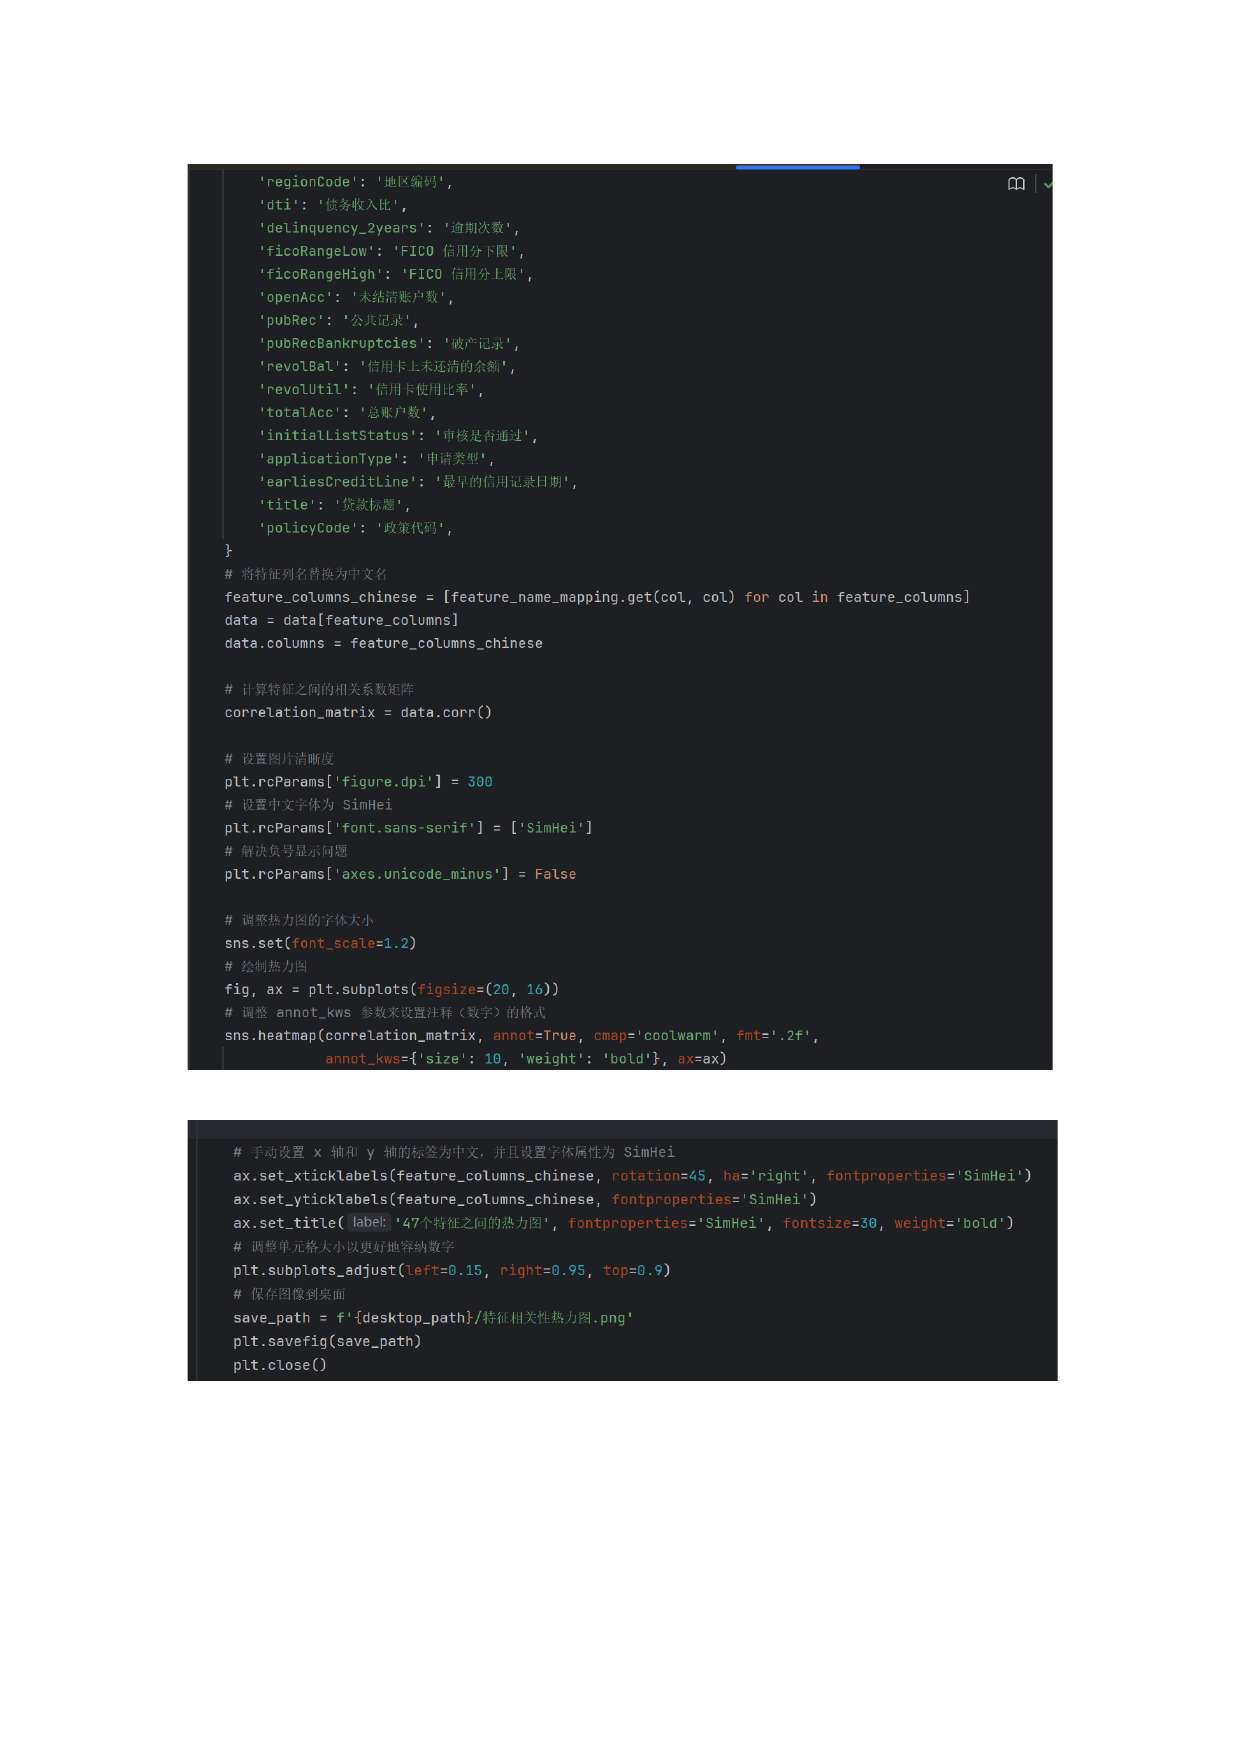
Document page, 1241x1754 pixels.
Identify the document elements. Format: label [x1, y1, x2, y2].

picture [187, 164, 1053, 1070]
picture [187, 1120, 1058, 1381]
